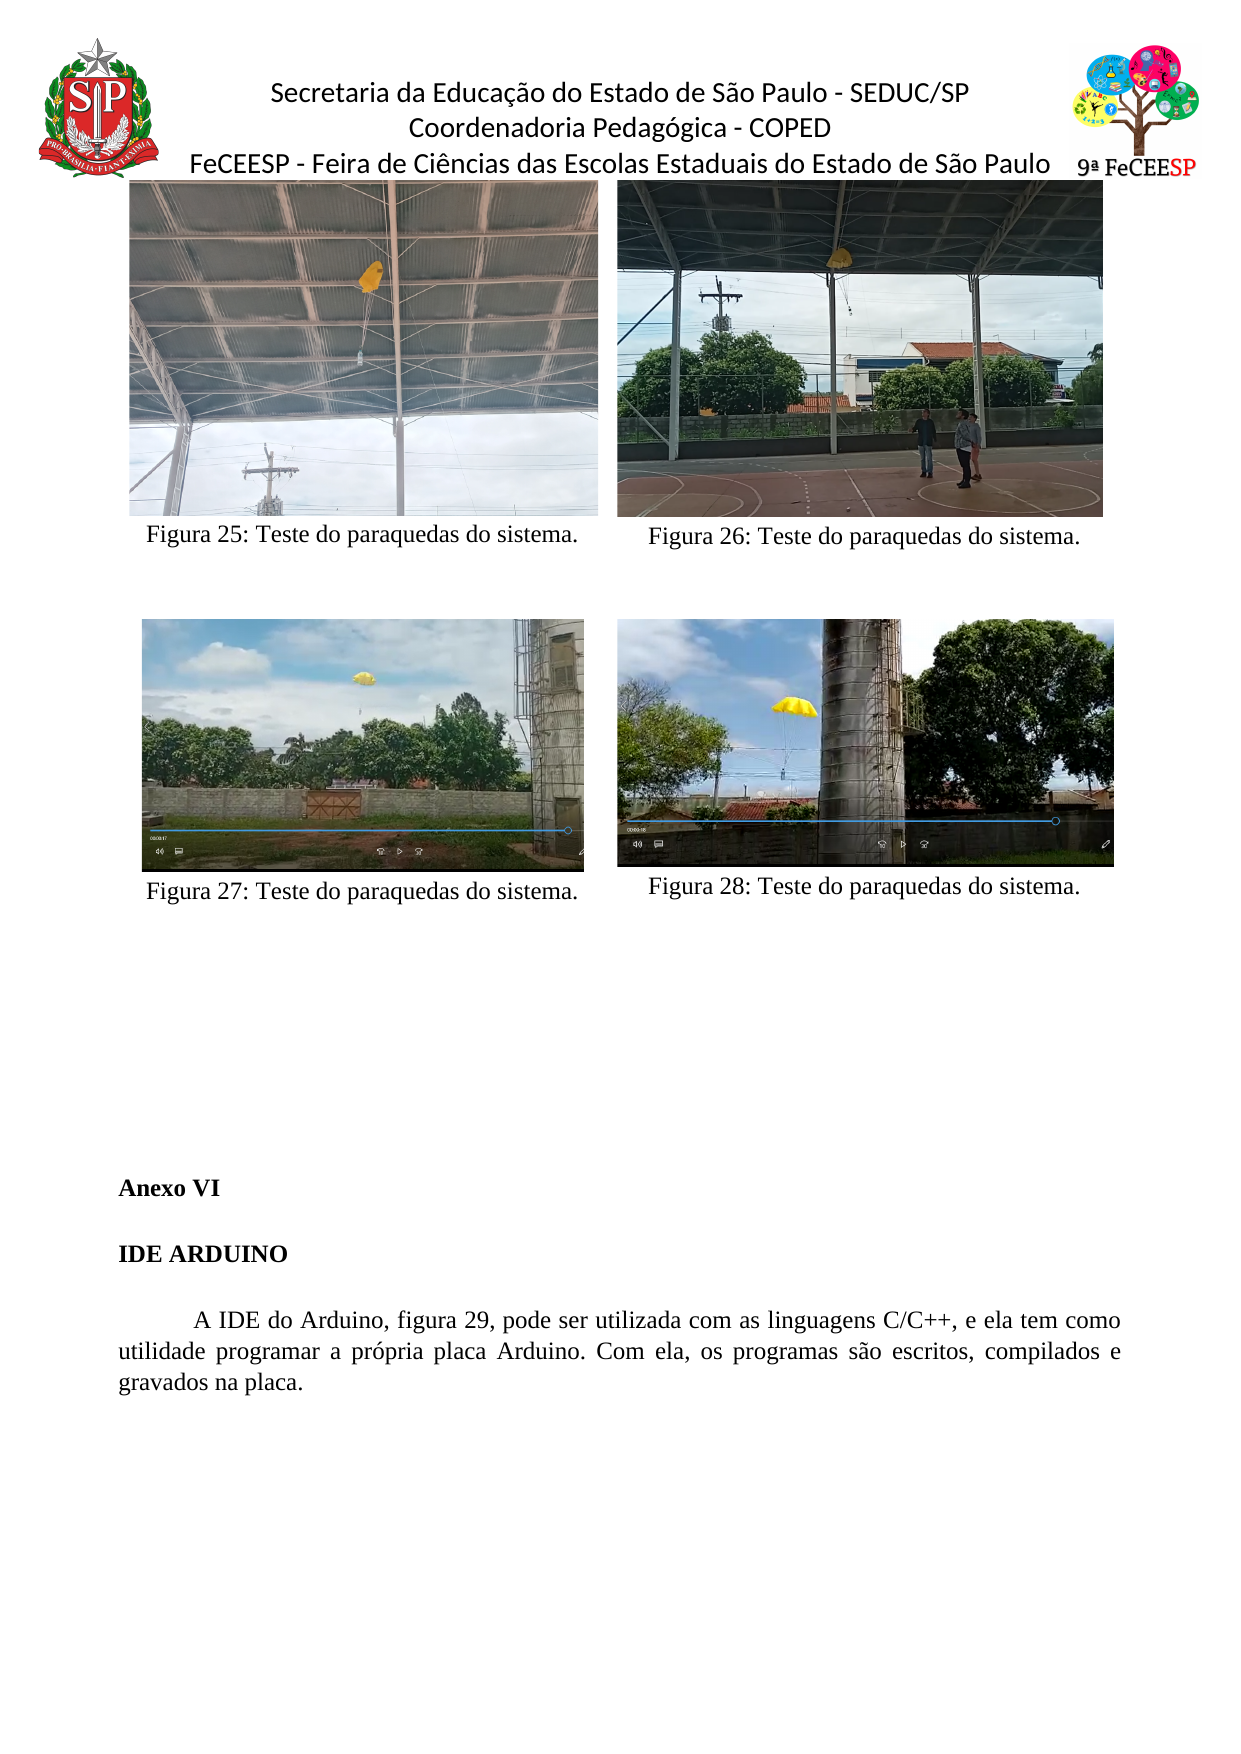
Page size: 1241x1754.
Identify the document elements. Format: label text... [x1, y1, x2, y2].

picture [617, 619, 1114, 867]
table_cell Figura 27: Teste do paraquedas do sistema. [118, 587, 606, 942]
text Anexo VI [118, 1173, 1122, 1202]
picture [129, 180, 599, 516]
text A IDE do Arduino, figura 29, pode ser utilizada com as linguagens C/C++, e ela tem como utilidade programar a própria placa Arduino. Com ela, os programas são escritos, compilados e gravados na placa. [118, 1305, 1122, 1396]
text IDE ARDUINO [118, 1239, 1122, 1268]
table_cell Figura 28: Teste do paraquedas do sistema. [606, 587, 1122, 942]
picture [1069, 43, 1203, 179]
picture [38, 38, 159, 178]
table_header Figura 25: Teste do paraquedas do sistema. [118, 181, 606, 587]
picture [141, 619, 584, 872]
table_header Figura 26: Teste do paraquedas do sistema. [606, 181, 1122, 587]
picture [617, 180, 1103, 517]
